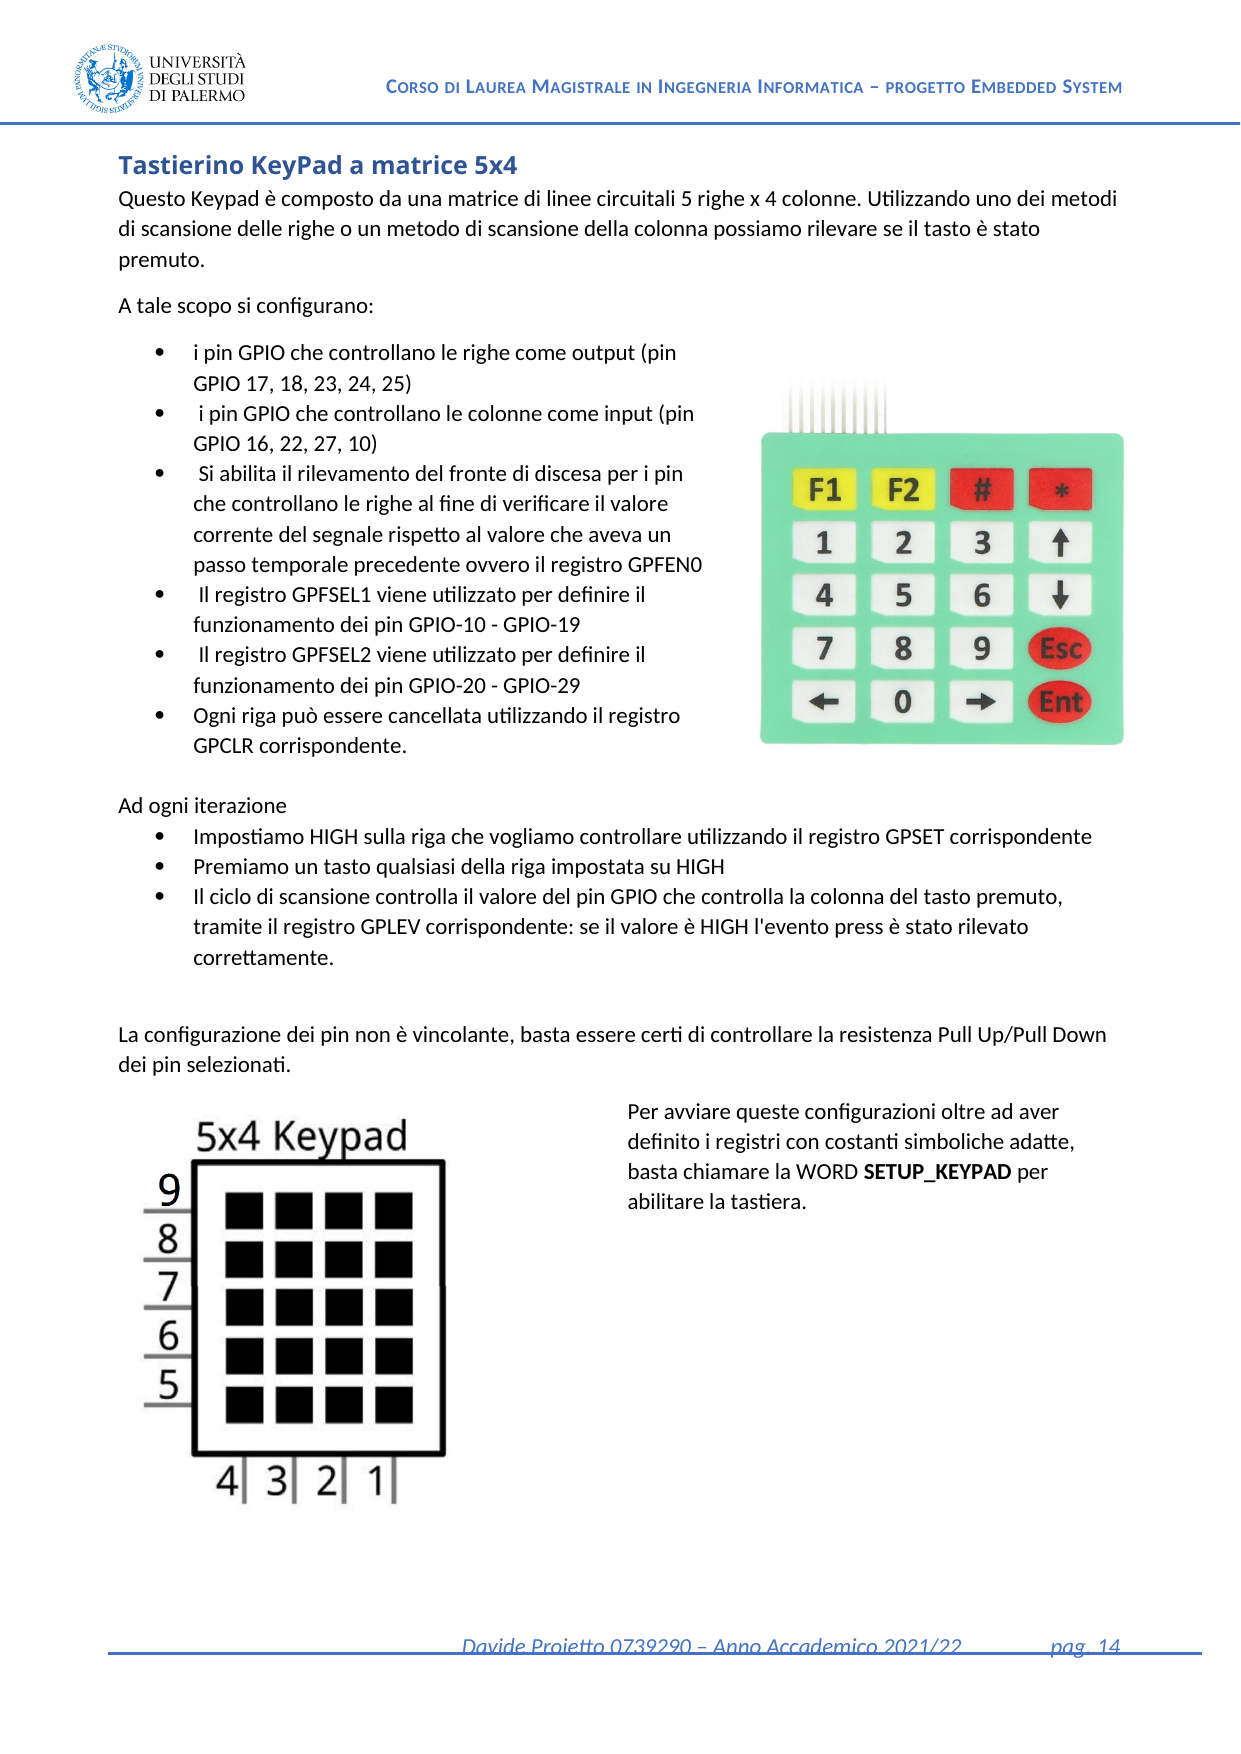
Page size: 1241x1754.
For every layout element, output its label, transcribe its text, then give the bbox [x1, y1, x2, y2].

list Ad ogni iterazione [118, 792, 1122, 820]
list i pin GPIO che controllano le colonne come input (pin GPIO 16, 22, 27, 10) [156, 399, 733, 457]
list Il registro GPFSEL1 viene utilizzato per definire il funzionamento dei pin GPIO-10 - GPIO-19 [156, 580, 733, 638]
picture [102, 1108, 609, 1562]
list Impostiamo HIGH sulla riga che vogliamo controllare utilizzando il registro GPSET corrispondente [156, 822, 1122, 850]
list Premiamo un tasto qualsiasi della riga impostata su HIGH [156, 852, 1122, 880]
subtitle Tastierino KeyPad a matrice 5x4 [118, 148, 1122, 182]
list i pin GPIO che controllano le righe come output (pin GPIO 17, 18, 23, 24, 25) [156, 338, 1122, 397]
text Per avviare queste configurazioni oltre ad aver definito i registri con costanti simboliche adatte, basta chiamare la WORD SETUP_KEYPAD per abilitare la tastiera. [118, 1097, 1122, 1216]
text La configurazione dei pin non è vincolante, basta essere certi di controllare la resistenza Pull Up/Pull Down dei pin selezionati. [118, 1020, 1122, 1078]
list Il registro GPFSEL2 viene utilizzato per definire il funzionamento dei pin GPIO-20 - GPIO-29 [156, 641, 733, 699]
text Questo Keypad è composto da una matrice di linee circuitali 5 righe x 4 colonne. Utilizzando uno dei metodi di scansione delle righe o un metodo di scansione della colonna possiamo rilevare se il tasto è stato premuto. [118, 184, 1122, 273]
list Il ciclo di scansione controlla il valore del pin GPIO che controlla la colonna del tasto premuto, tramite il registro GPLEV corrispondente: se il valore è HIGH l'evento press è stato rilevato correttamente. [156, 882, 1122, 971]
picture [733, 340, 1146, 800]
text A tale scopo si configurano: [118, 292, 1122, 320]
picture [72, 41, 252, 117]
list Si abilita il rilevamento del fronte di discesa per i pin che controllano le righe al fine di verificare il valore corrente del segnale rispetto al valore che aveva un passo temporale precedente ovvero il registro GPFEN0 [156, 459, 733, 578]
list Ogni riga può essere cancellata utilizzando il registro GPCLR corrispondente. [156, 701, 733, 759]
